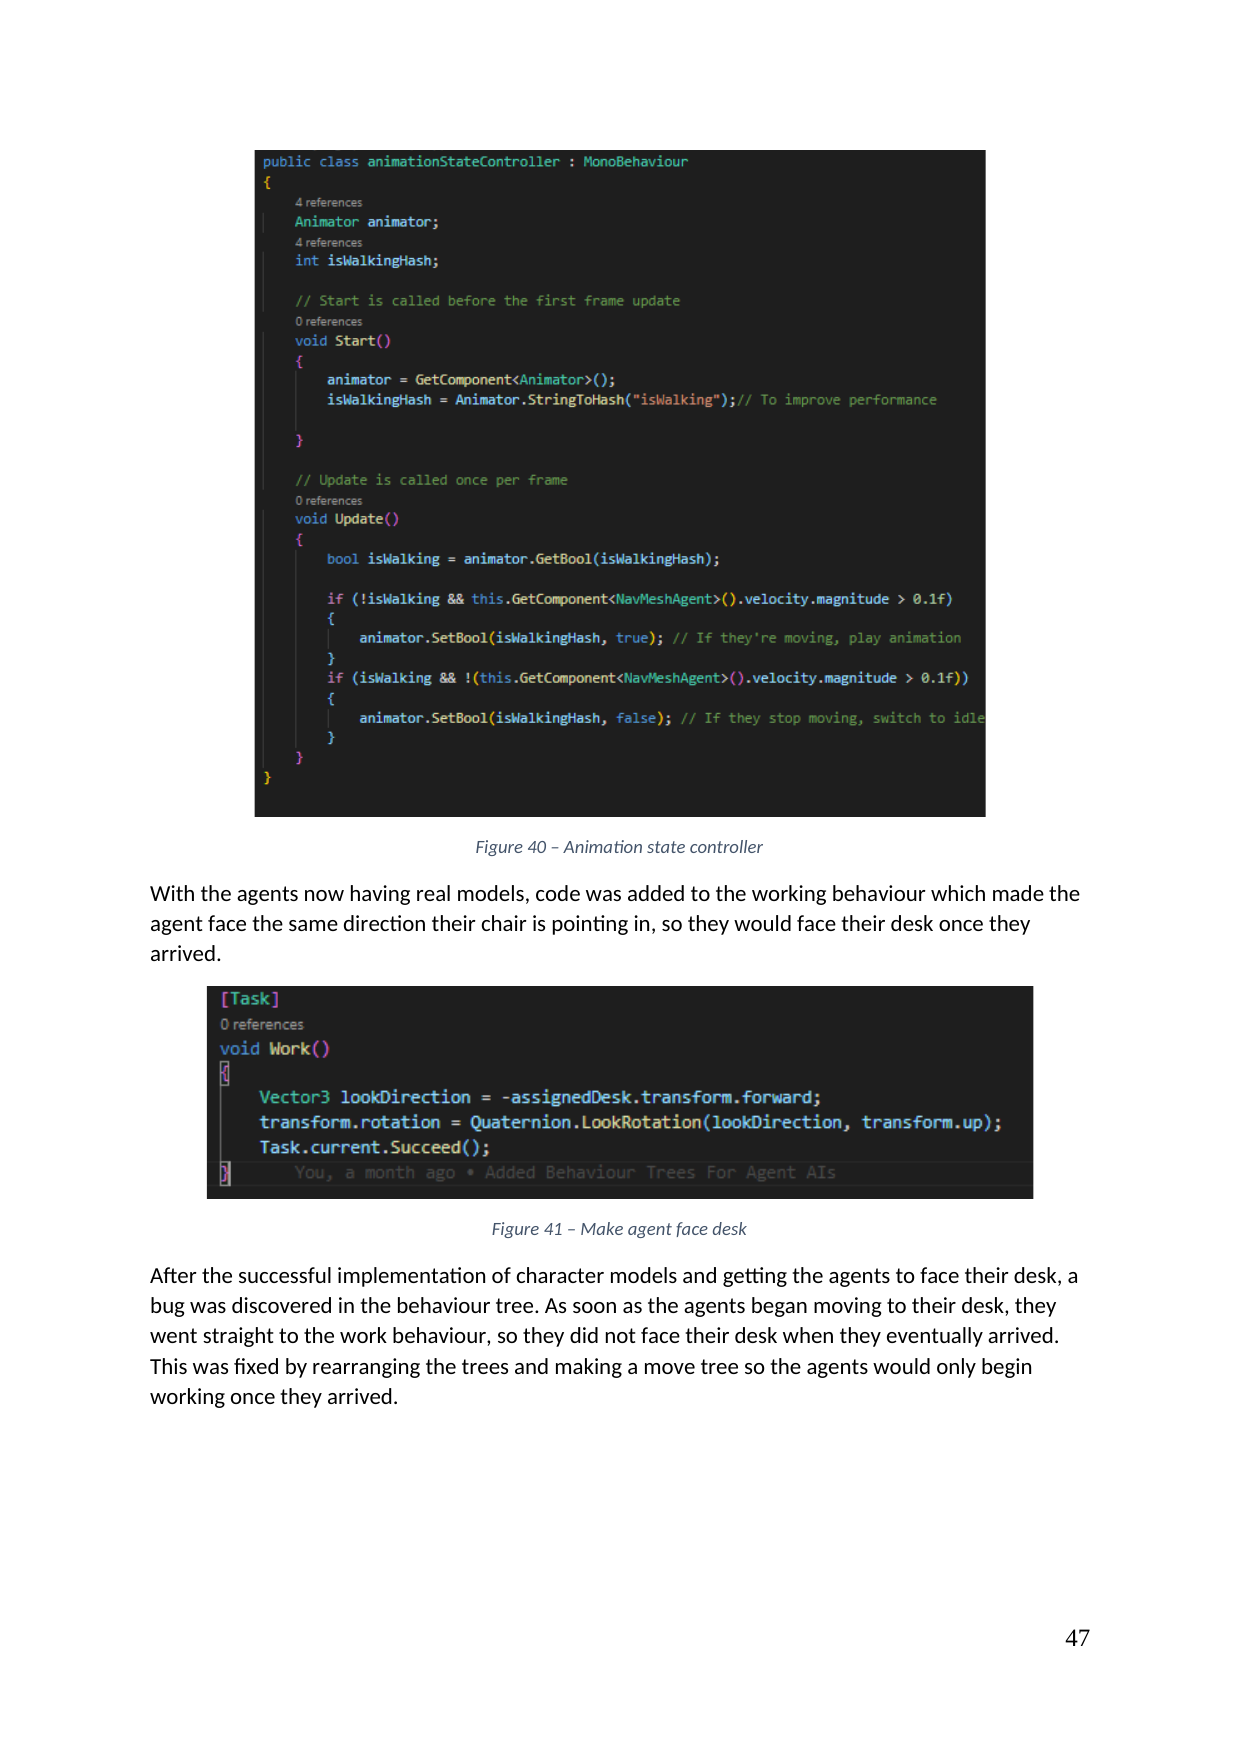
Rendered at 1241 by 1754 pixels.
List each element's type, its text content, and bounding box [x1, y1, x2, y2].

picture [254, 150, 986, 817]
picture [206, 986, 1034, 1199]
text After the successful implementation of character models and getting the agents to face their desk, a bug was discovered in the behaviour tree. As soon as the agents began moving to their desk, they went straight to the work behaviour, so they did not face their desk when they eventually arrived. This was fixed by rearranging the trees and making a move tree so the agents would only begin working once they arrived. [150, 1261, 1090, 1410]
text With the agents now having real models, code was added to the working behaviour which made the agent face the same direction their chair is pointing in, so they would face their desk once they arrived. [150, 879, 1090, 967]
